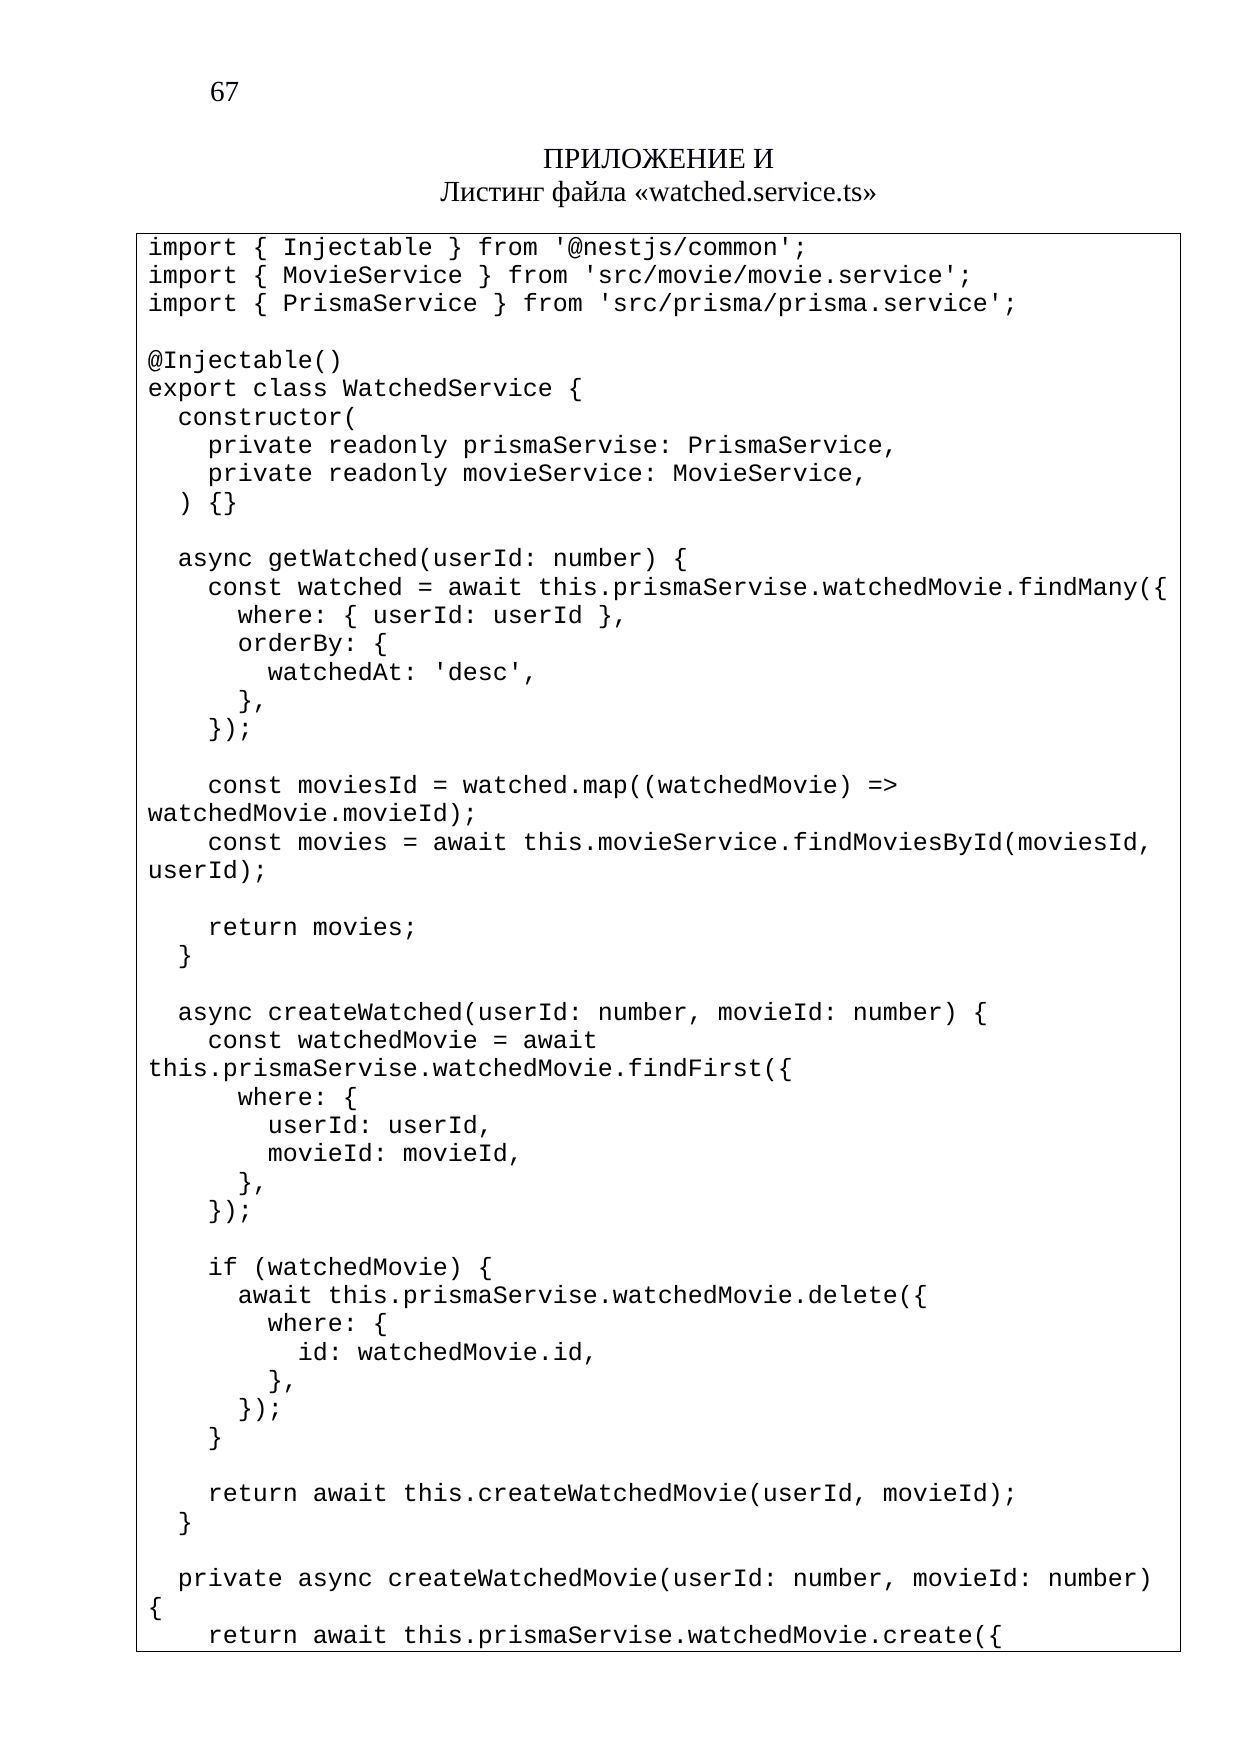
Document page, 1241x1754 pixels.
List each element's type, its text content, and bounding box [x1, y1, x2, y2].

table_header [137, 234, 1180, 1651]
text ПРИЛОЖЕНИЕ И [136, 141, 1181, 174]
text Листинг файла «watched.service.ts» [136, 174, 1181, 208]
